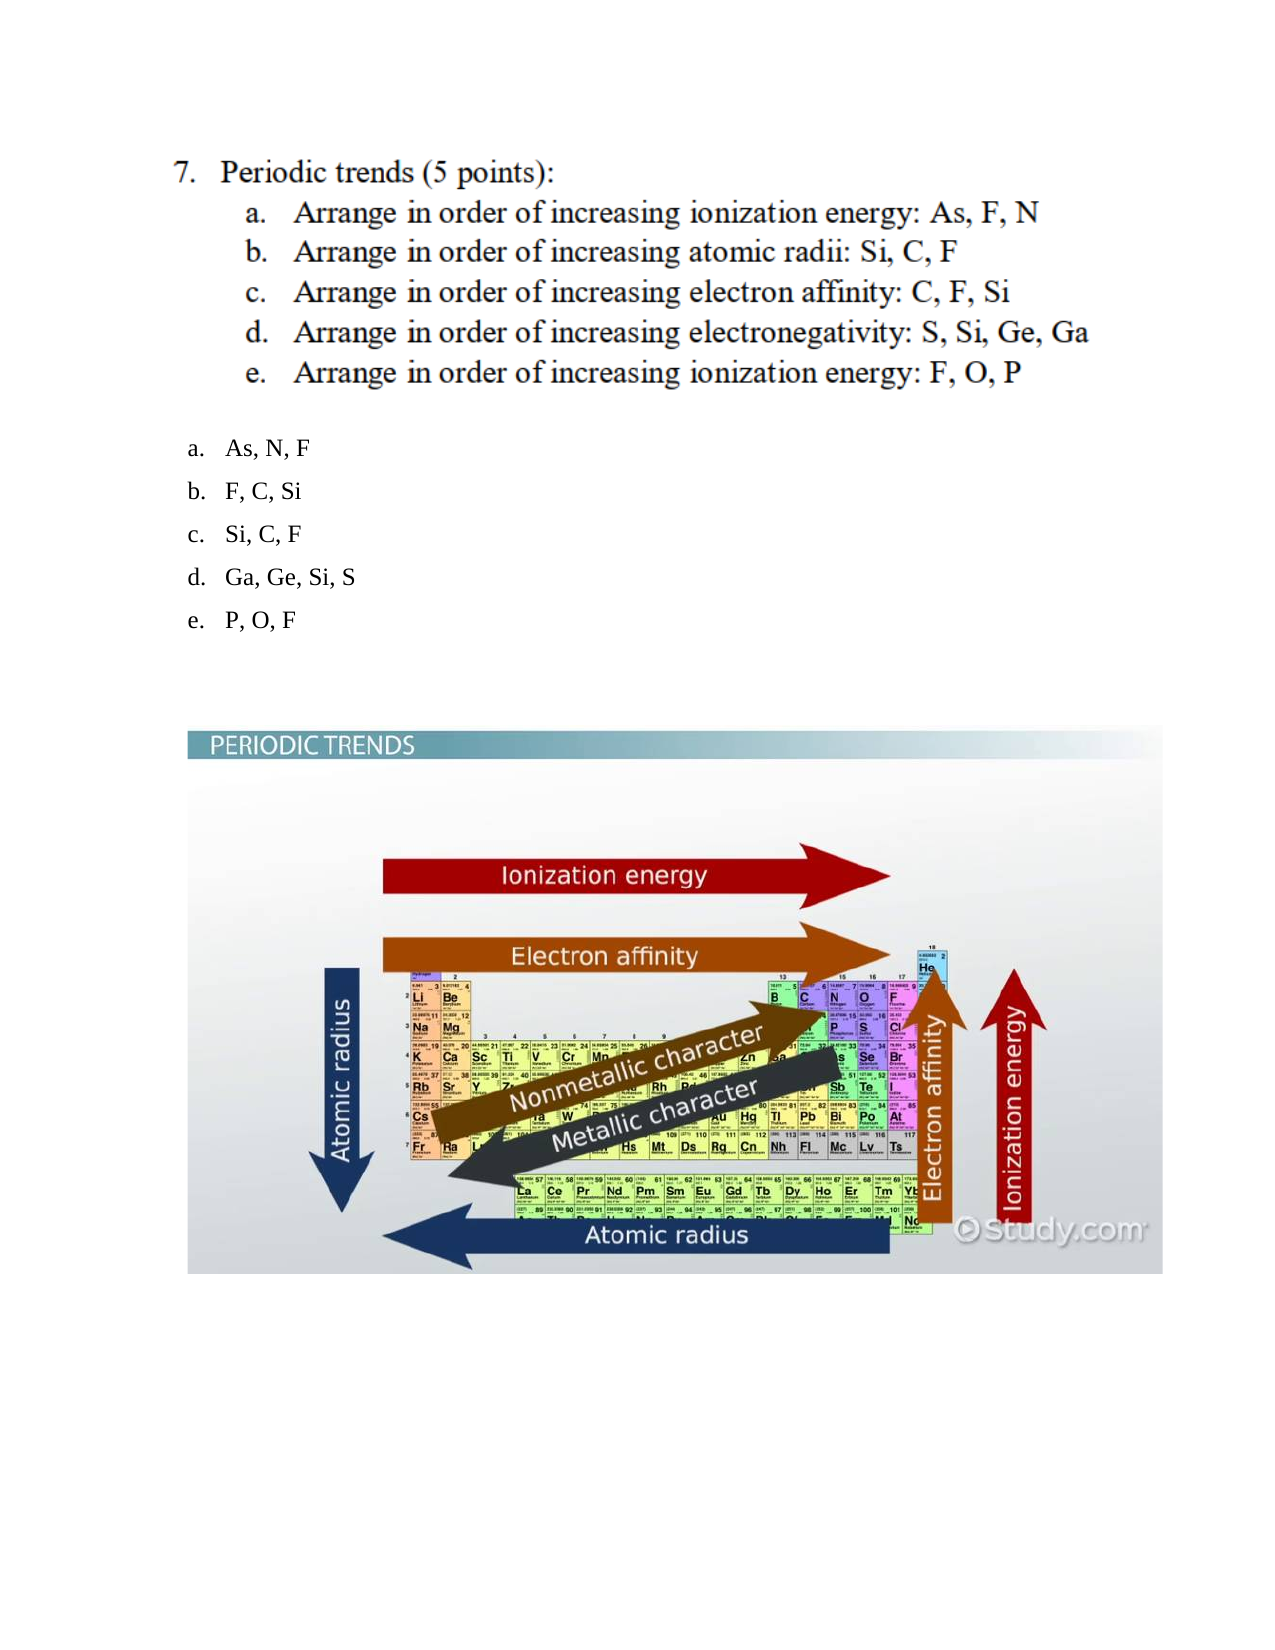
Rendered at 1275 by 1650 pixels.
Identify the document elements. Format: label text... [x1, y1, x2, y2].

picture [150, 150, 1125, 403]
list P, O, F [187, 606, 1125, 634]
list As, N, F [187, 433, 1125, 462]
list Si, C, F [187, 519, 1125, 548]
picture [187, 725, 1163, 1274]
list Ga, Ge, Si, S [187, 562, 1125, 591]
list F, C, Si [187, 476, 1125, 505]
